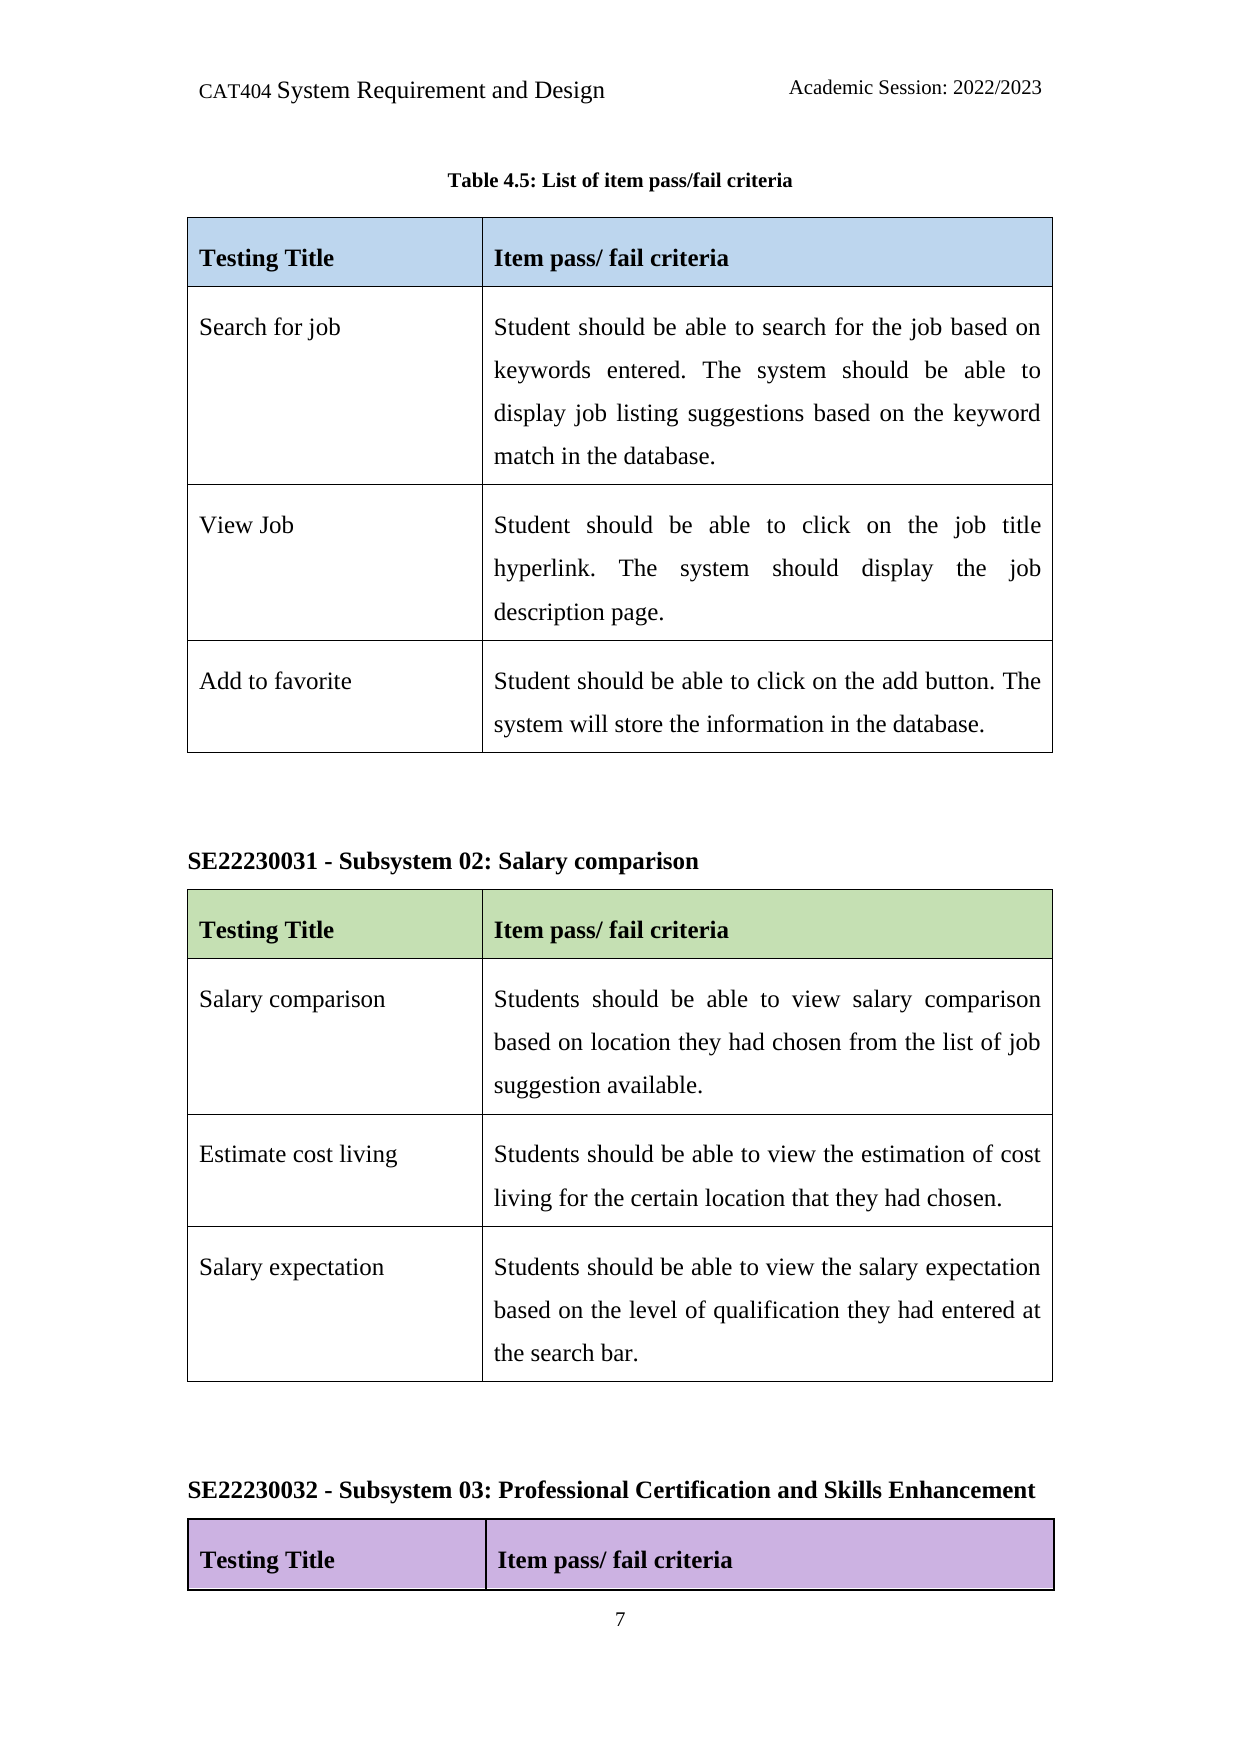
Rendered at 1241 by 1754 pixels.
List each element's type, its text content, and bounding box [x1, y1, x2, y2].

text SE22230032 - Subsystem 03: Professional Certification and Skills Enhancement [187, 1475, 1053, 1504]
text Table 4.5: List of item pass/fail criteria [187, 168, 1053, 192]
table_cell Search for job [188, 287, 482, 484]
table_cell Salary expectation [188, 1227, 482, 1381]
table_cell Student should be able to click on the job title hyperlink. The system should display the job description page. [483, 485, 1052, 640]
table_cell View Job [188, 485, 482, 640]
table_cell Salary comparison [188, 959, 482, 1113]
table_cell Students should be able to view the estimation of cost living for the certain location that they had chosen. [483, 1115, 1052, 1226]
table_cell Students should be able to view salary comparison based on location they had chosen from the list of job suggestion available. [483, 959, 1052, 1113]
text SE22230031 - Subsystem 02: Salary comparison [187, 846, 1053, 875]
table_cell Add to favorite [188, 641, 482, 752]
table_header Item pass/ fail criteria [483, 218, 1052, 286]
table_cell Student should be able to click on the add button. The system will store the information in the database. [483, 641, 1052, 752]
table_cell Students should be able to view the salary expectation based on the level of qualification they had entered at the search bar. [483, 1227, 1052, 1381]
table_cell Estimate cost living [188, 1115, 482, 1226]
table_header Item pass/ fail criteria [487, 1520, 1053, 1588]
table_header Testing Title [188, 218, 482, 286]
table_cell Student should be able to search for the job based on keywords entered. The system should be able to display job listing suggestions based on the keyword match in the database. [483, 287, 1052, 484]
table_header Item pass/ fail criteria [483, 890, 1052, 958]
table_header Testing Title [188, 890, 482, 958]
table_header Testing Title [189, 1520, 485, 1588]
